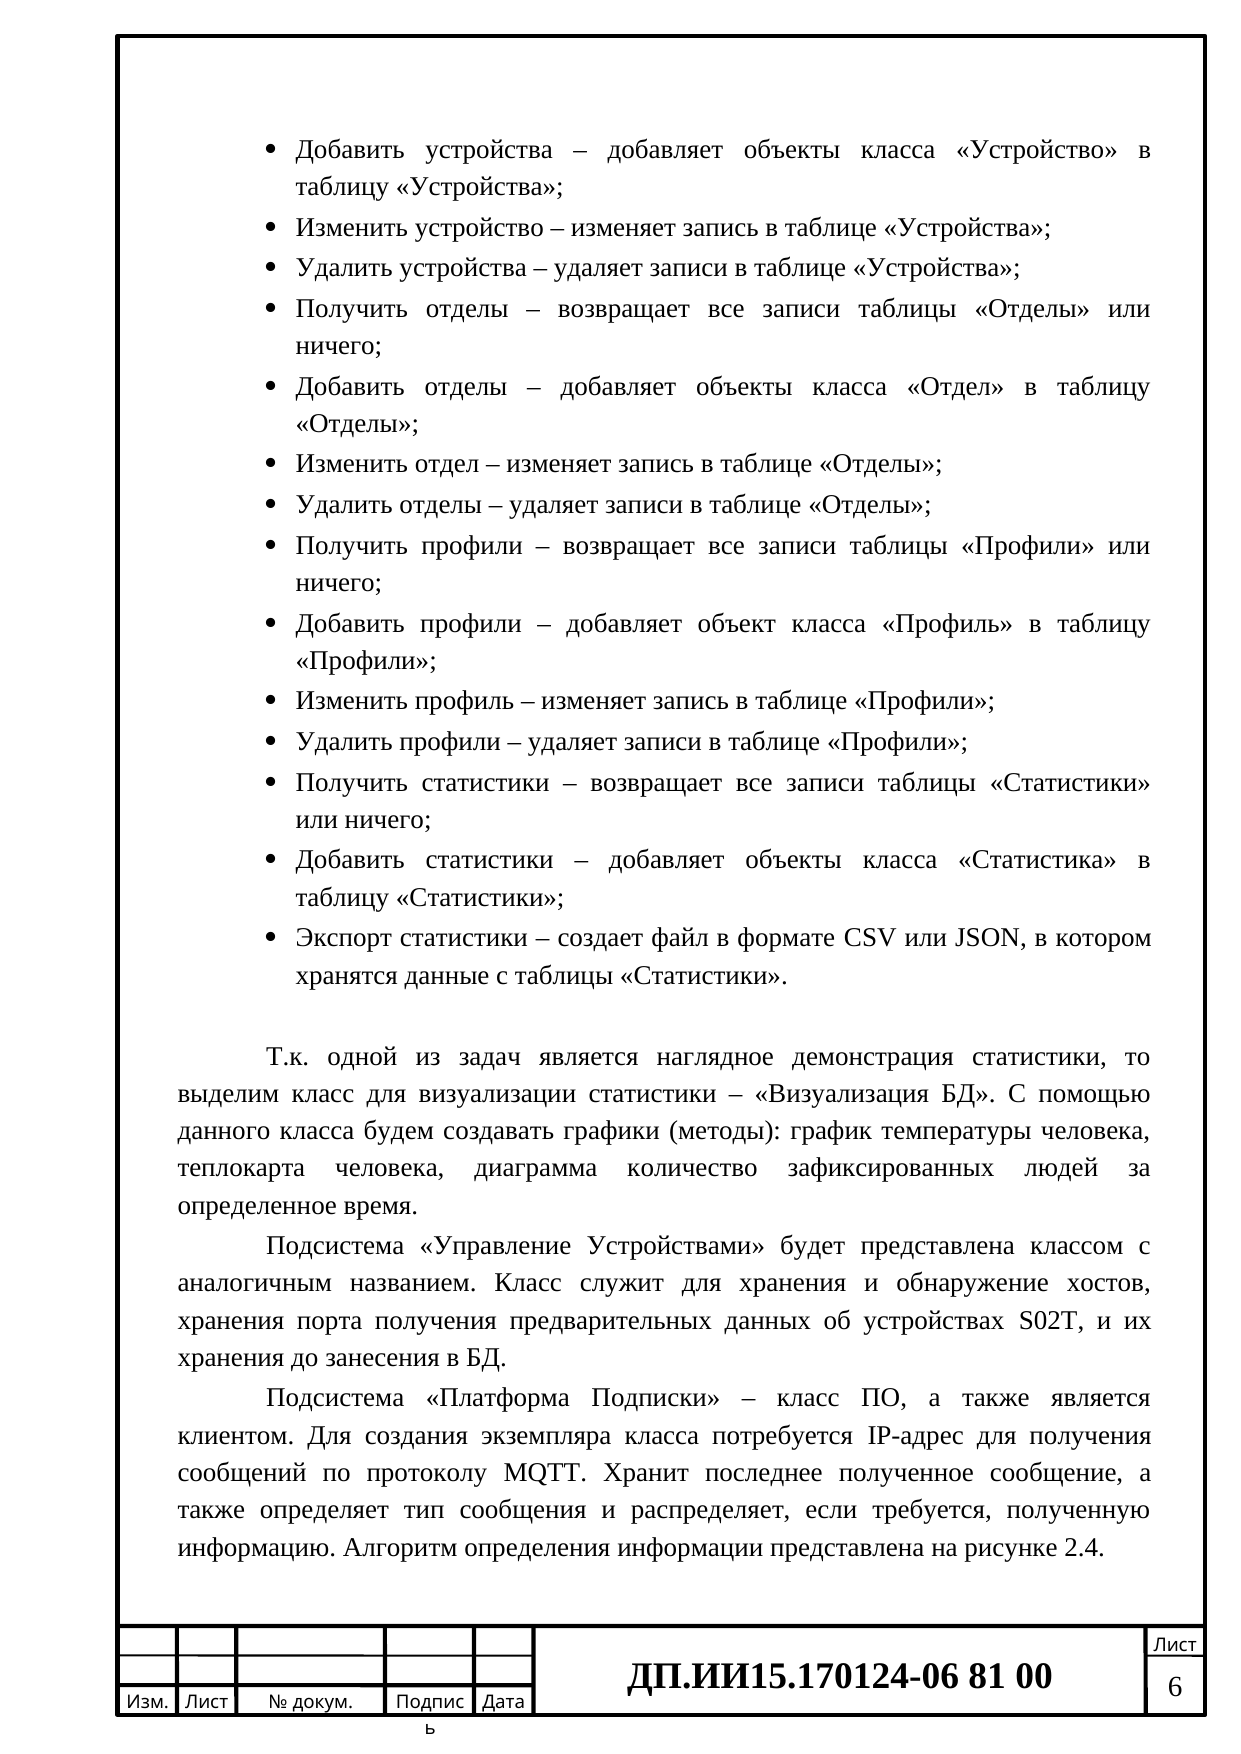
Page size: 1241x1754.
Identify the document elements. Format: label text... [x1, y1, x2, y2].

list Удалить устройства – удаляет записи в таблице «Устройства»; [266, 251, 1152, 283]
list Изменить профиль – изменяет запись в таблице «Профили»; [266, 684, 1152, 716]
list Удалить профили – удаляет записи в таблице «Профили»; [266, 725, 1152, 756]
list Удалить отделы – удаляет записи в таблице «Отделы»; [266, 488, 1152, 519]
list Добавить устройства – добавляет объекты класса «Устройство» в таблицу «Устройства»; [266, 133, 1152, 201]
text Подсистема «Платформа Подписки» – класс ПО, а также является клиентом. Для создания экземпляра класса потребуется IP-адрес для получения сообщений по протоколу MQTT. Хранит последнее полученное сообщение, а также определяет тип сообщения и распределяет, если требуется, полученную информацию. Алгоритм определения информации представлена на рисунке 2.4. [177, 1381, 1152, 1562]
text Т.к. одной из задач является наглядное демонстрация статистики, то выделим класс для визуализации статистики – «Визуализация БД». С помощью данного класса будем создавать графики (методы): график температуры человека, теплокарта человека, диаграмма количество зафиксированных людей за определенное время. [177, 1039, 1152, 1220]
list Добавить профили – добавляет объект класса «Профиль» в таблицу «Профили»; [266, 607, 1152, 675]
text Подсистема «Управление Устройствами» будет представлена классом с аналогичным названием. Класс служит для хранения и обнаружение хостов, хранения порта получения предварительных данных об устройствах S02T, и их хранения до занесения в БД. [177, 1229, 1152, 1372]
list Получить отделы – возвращает все записи таблицы «Отделы» или ничего; [266, 292, 1152, 361]
list Добавить отделы – добавляет объекты класса «Отдел» в таблицу «Отделы»; [266, 370, 1152, 438]
list Получить профили – возвращает все записи таблицы «Профили» или ничего; [266, 529, 1152, 597]
list Изменить отдел – изменяет запись в таблице «Отделы»; [266, 448, 1152, 479]
list Добавить статистики – добавляет объекты класса «Статистика» в таблицу «Статистики»; [266, 843, 1152, 912]
list Изменить устройство – изменяет запись в таблице «Устройства»; [266, 211, 1152, 242]
list Получить статистики – возвращает все записи таблицы «Статистики» или ничего; [266, 766, 1152, 834]
list Экспорт статистики – создает файл в формате CSV или JSON, в котором хранятся данные с таблицы «Статистики». [266, 921, 1152, 990]
